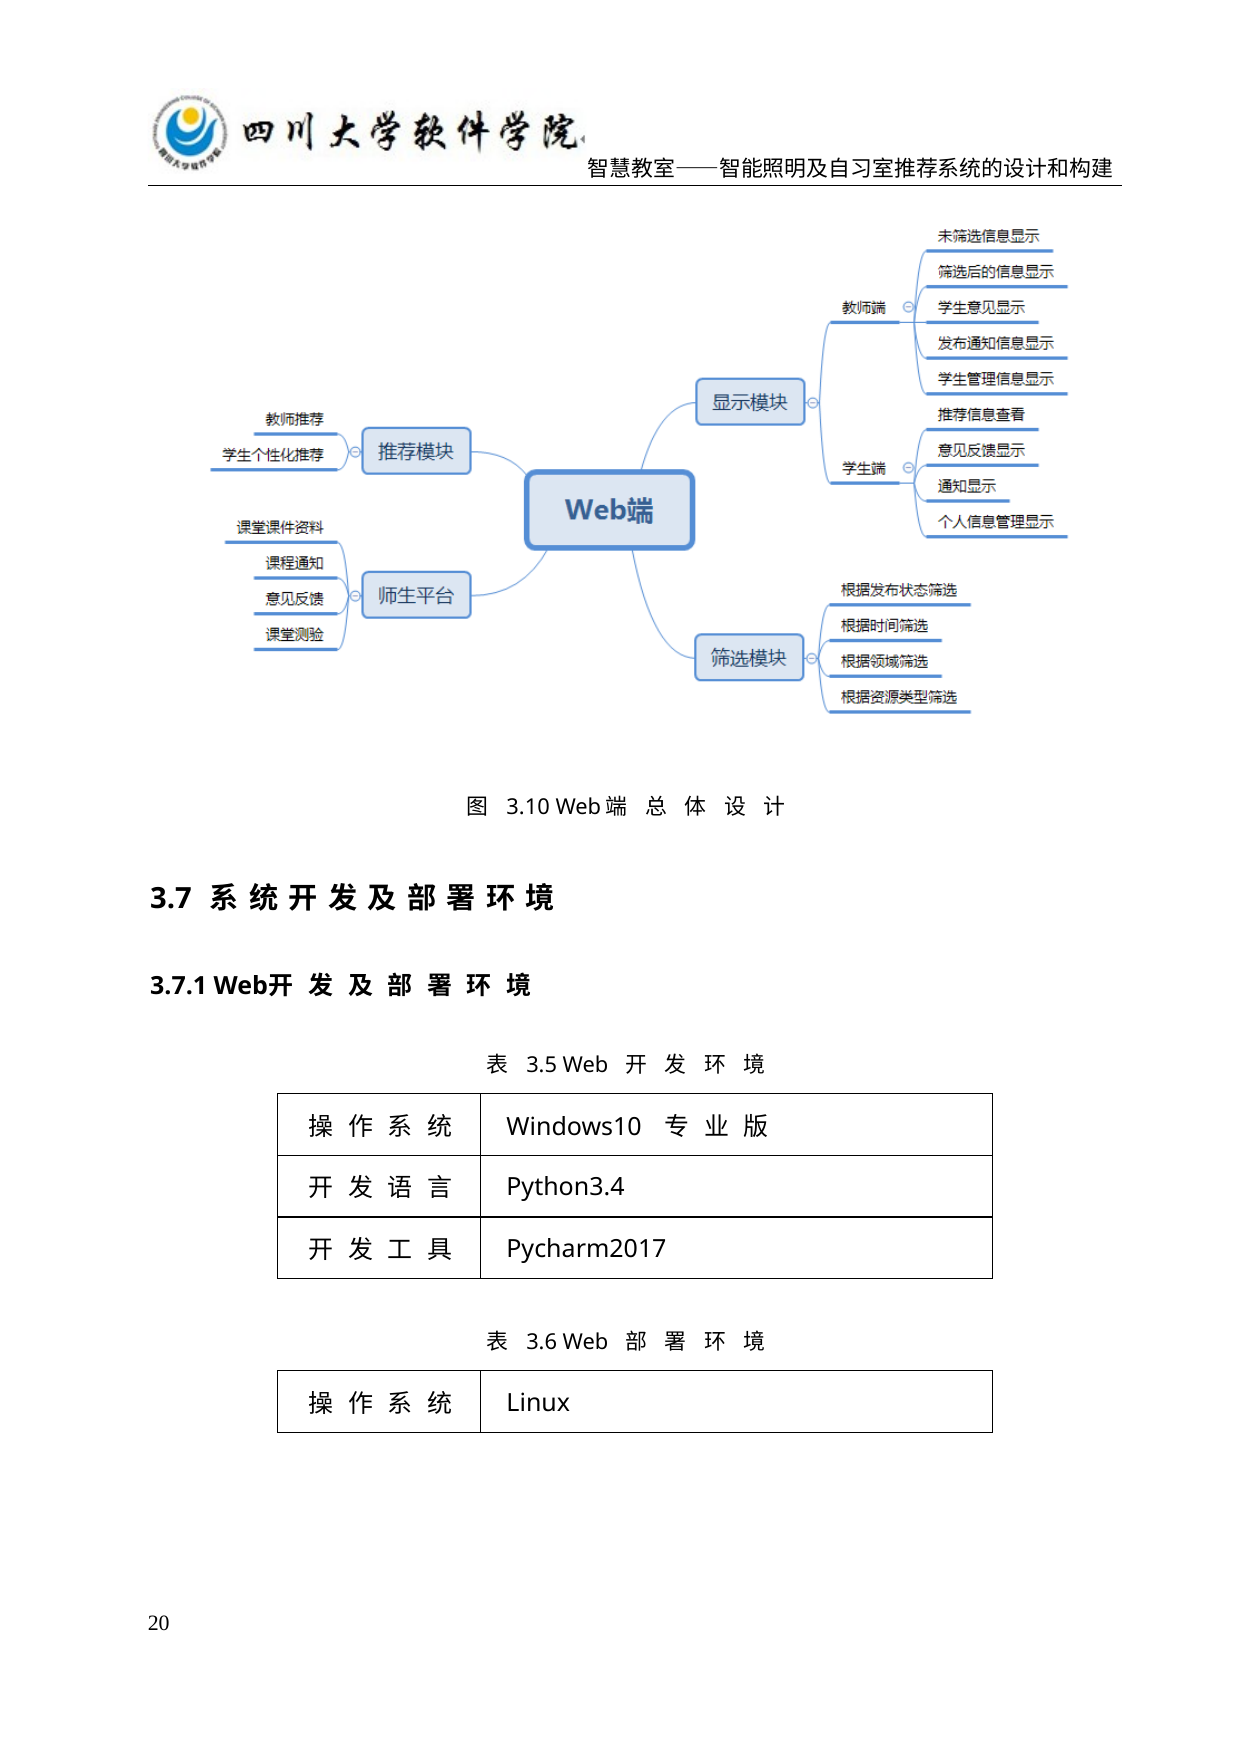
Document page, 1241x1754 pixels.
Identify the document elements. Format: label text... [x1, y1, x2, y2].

text 表3.6 Web部署环境 [150, 1309, 1120, 1370]
table_cell 开发语言 [278, 1156, 480, 1216]
table_header Windows10 专业版 [481, 1094, 992, 1155]
table_header 操作系统 [278, 1371, 480, 1432]
picture [147, 88, 588, 177]
subtitle 3.7.1 Web开发及部署环境 [150, 954, 1120, 1014]
text 表3.5 Web开发环境 [150, 1032, 1120, 1093]
table_header Linux [481, 1371, 992, 1432]
table_cell Pycharm2017 [481, 1218, 992, 1278]
subtitle 3.7 系统开发及部署环境 [150, 866, 1120, 927]
table_header 操作系统 [278, 1094, 480, 1155]
table_cell 开发工具 [278, 1218, 480, 1278]
table_cell Python3.4 [481, 1156, 992, 1216]
text 图3.10 Web端总体设计 [150, 775, 1120, 836]
picture [150, 199, 1125, 755]
